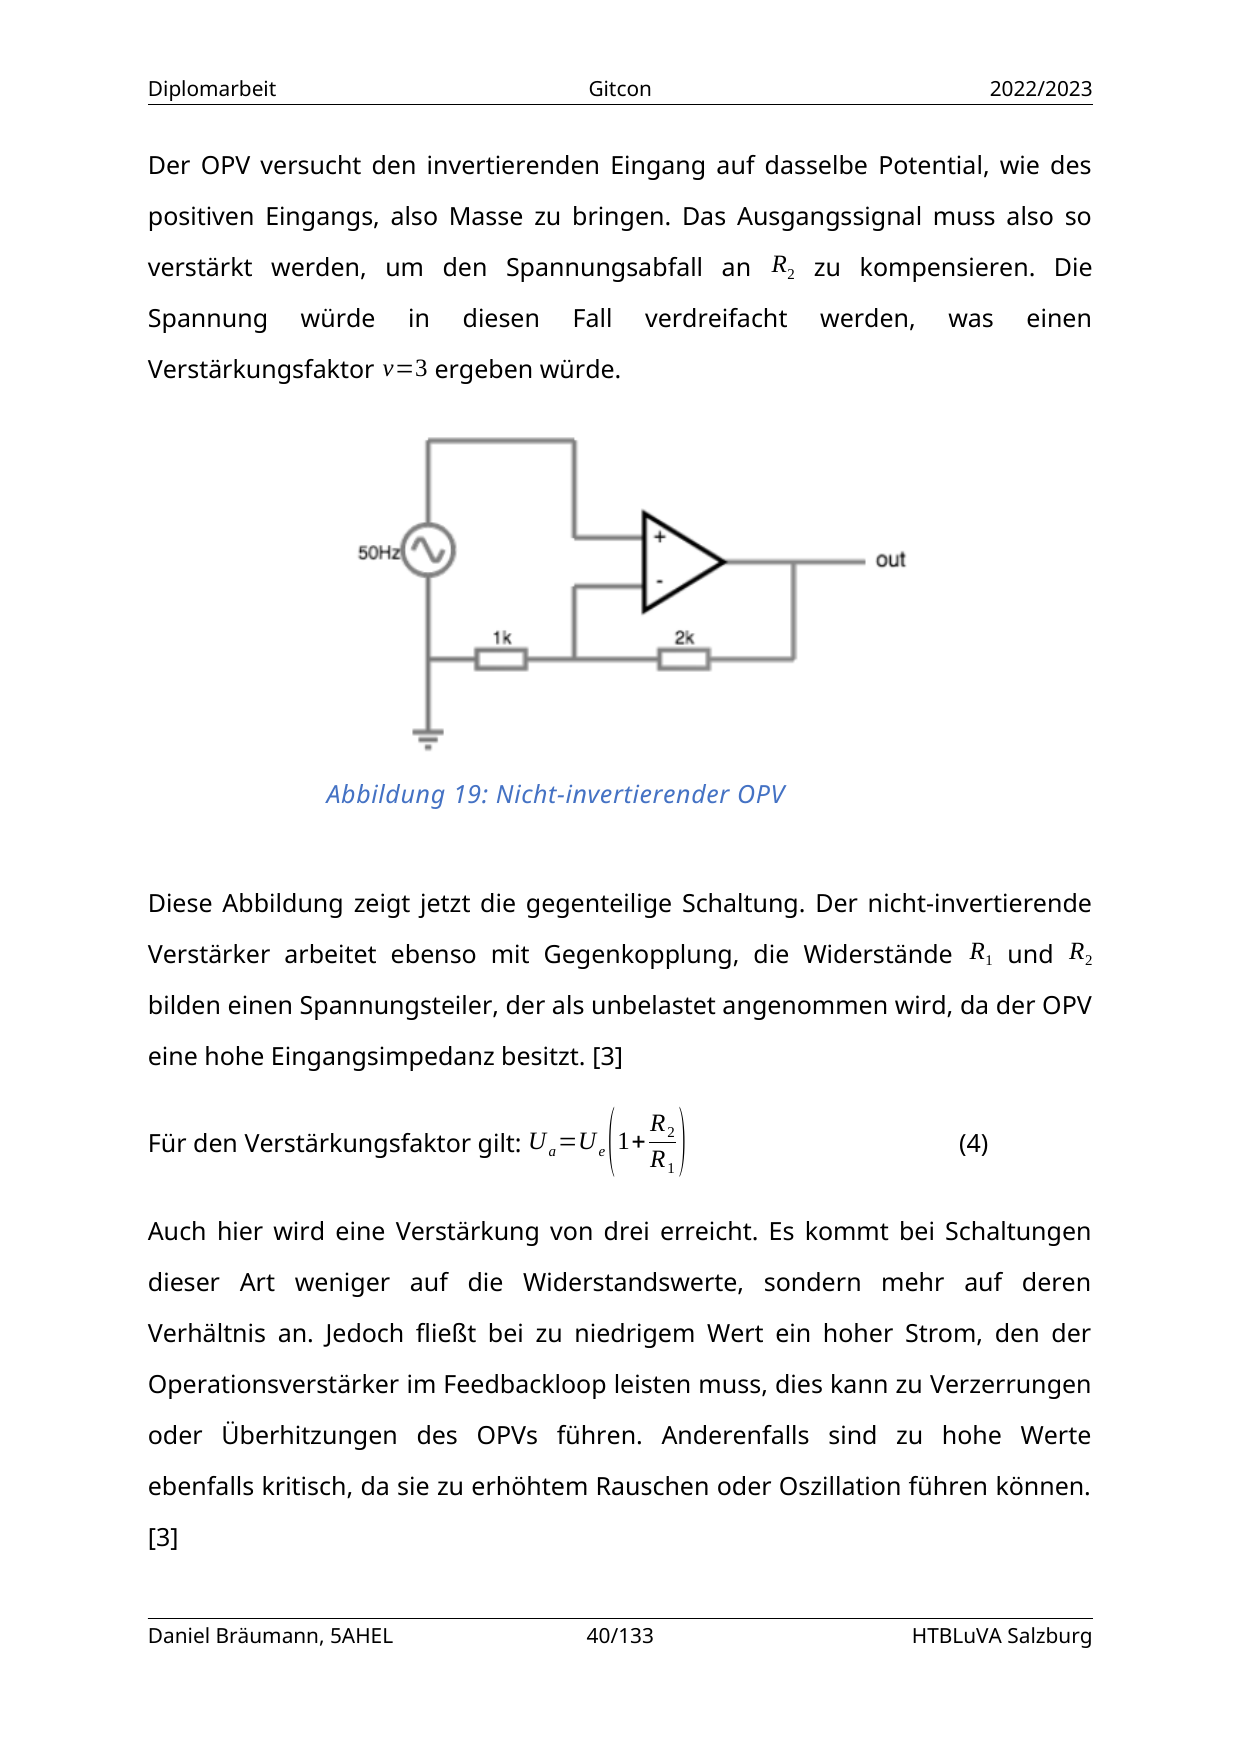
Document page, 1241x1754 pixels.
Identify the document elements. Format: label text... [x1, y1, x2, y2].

picture [326, 419, 914, 767]
text Auch hier wird eine Verstärkung von drei erreicht. Es kommt bei Schaltungen dieser Art weniger auf die Widerstandswerte, sondern mehr auf deren Verhältnis an. Jedoch fließt bei zu niedrigem Wert ein hoher Strom, den der Operationsverstärker im Feedbackloop leisten muss, dies kann zu Verzerrungen oder Überhitzungen des OPVs führen. Anderenfalls sind zu hohe Werte ebenfalls kritisch, da sie zu erhöhtem Rauschen oder Oszillation führen können. [148, 1213, 1093, 1553]
text Diese Abbildung zeigt jetzt die gegenteilige Schaltung. Der nicht-invertierende Verstärker arbeitet ebenso mit Gegenkopplung, die Widerstände und bilden einen Spannungsteiler, der als unbelastet angenommen wird, da der OPV eine hohe Eingangsimpedanz besitzt. [148, 885, 1093, 1073]
text Für den Verstärkungsfaktor gilt: (4) [148, 1106, 1093, 1179]
text Der OPV versucht den invertierenden Eingang auf dasselbe Potential, wie des positiven Eingangs, also Masse zu bringen. Das Ausgangssignal muss also so verstärkt werden, um den Spannungsabfall an zu kompensieren. Die Spannung würde in diesen Fall verdreifacht werden, was einen Verstärkungsfaktor ergeben würde. [148, 148, 1093, 386]
